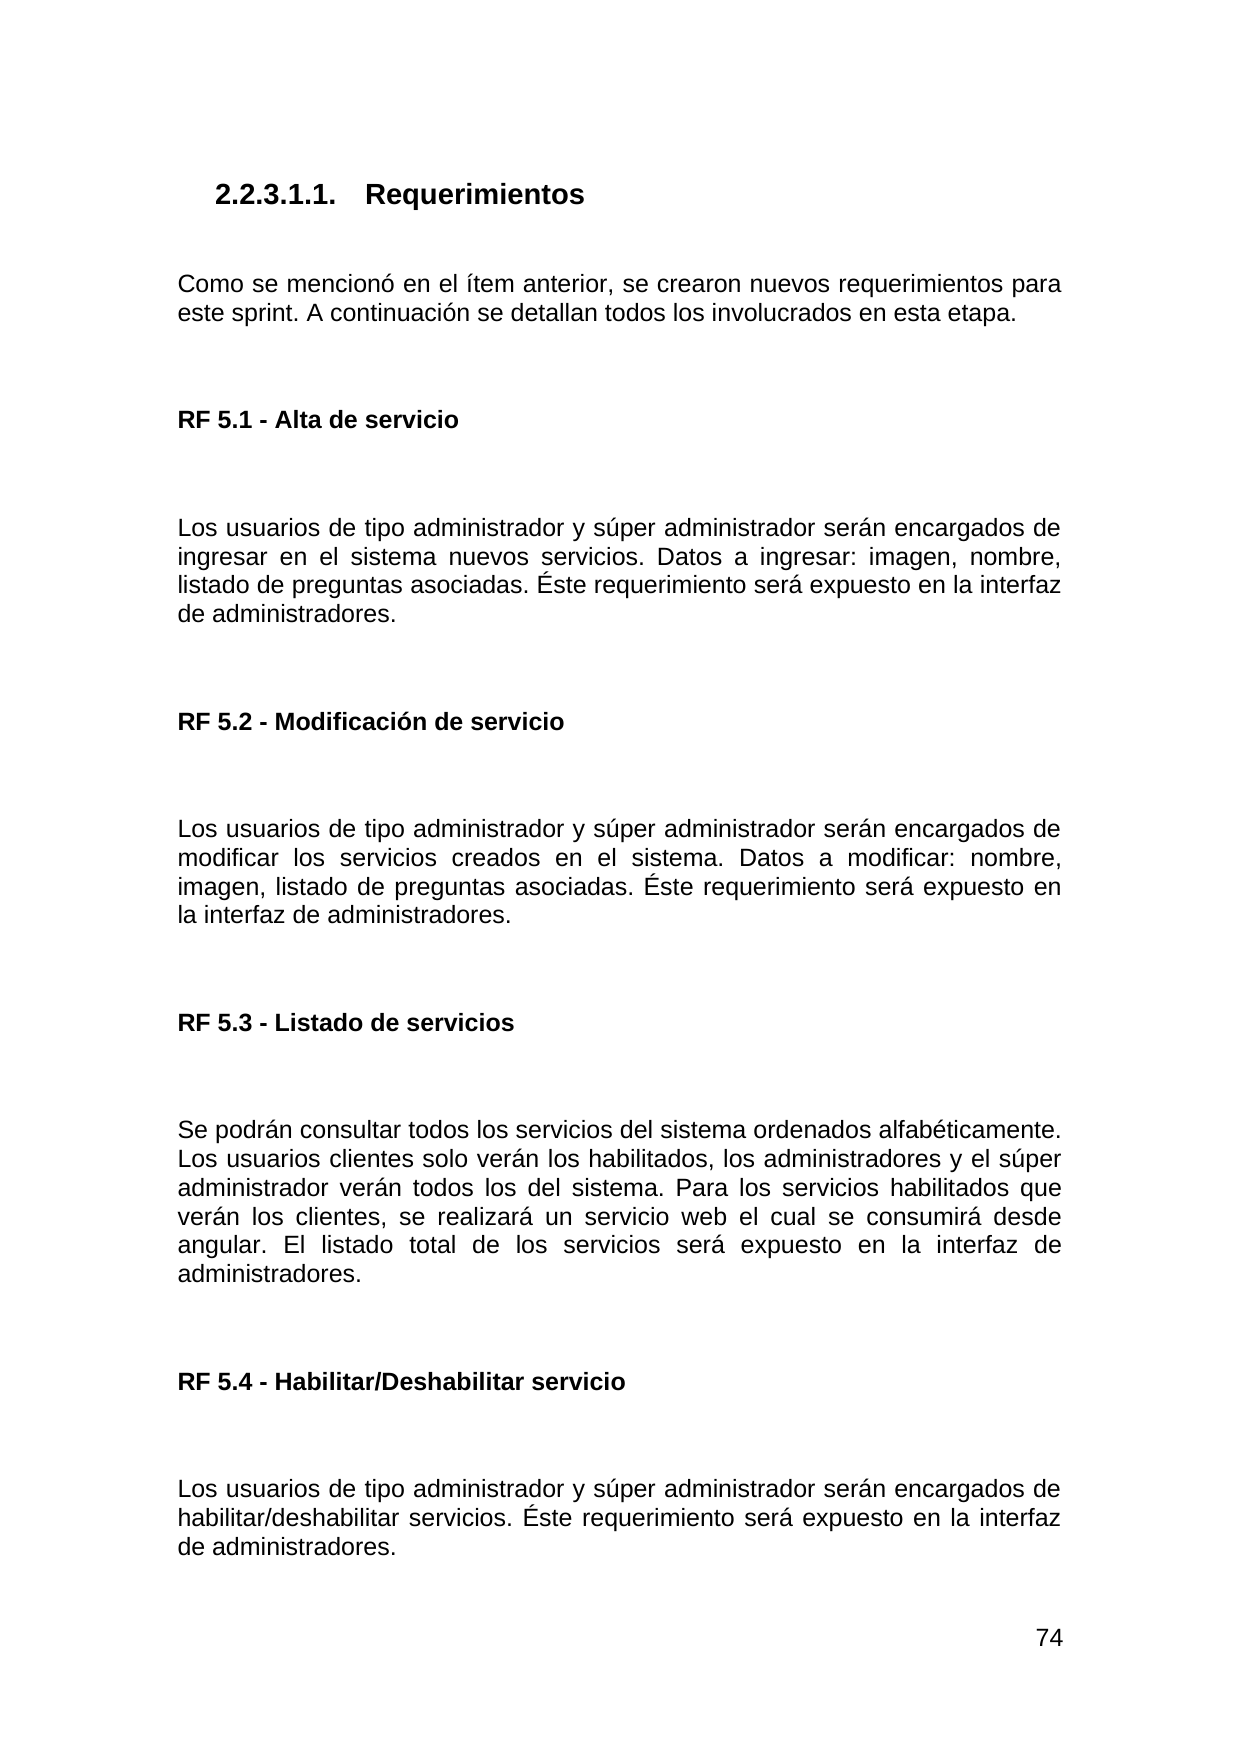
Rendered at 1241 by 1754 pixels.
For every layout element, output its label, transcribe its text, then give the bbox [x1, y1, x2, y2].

list Requerimientos [215, 177, 1063, 211]
text Los usuarios de tipo administrador y súper administrador serán encargados de ingresar en el sistema nuevos servicios. Datos a ingresar: imagen, nombre, listado de preguntas asociadas. Éste requerimiento será expuesto en la interfaz de administradores. [177, 513, 1063, 628]
text Se podrán consultar todos los servicios del sistema ordenados alfabéticamente. Los usuarios clientes solo verán los habilitados, los administradores y el súper administrador verán todos los del sistema. Para los servicios habilitados que verán los clientes, se realizará un servicio web el cual se consumirá desde angular. El listado total de los servicios será expuesto en la interfaz de administradores. [177, 1116, 1063, 1288]
text Los usuarios de tipo administrador y súper administrador serán encargados de modificar los servicios creados en el sistema. Datos a modificar: nombre, imagen, listado de preguntas asociadas. Éste requerimiento será expuesto en la interfaz de administradores. [177, 814, 1063, 929]
text RF 5.3 - Listado de servicios [177, 1008, 1063, 1037]
text RF 5.4 - Habilitar/Deshabilitar servicio [177, 1367, 1063, 1396]
text Como se mencionó en el ítem anterior, se crearon nuevos requerimientos para este sprint. A continuación se detallan todos los involucrados en esta etapa. [177, 269, 1063, 327]
text Los usuarios de tipo administrador y súper administrador serán encargados de habilitar/deshabilitar servicios. Éste requerimiento será expuesto en la interfaz de administradores. [177, 1474, 1063, 1561]
text RF 5.1 - Alta de servicio [177, 406, 1063, 434]
text RF 5.2 - Modificación de servicio [177, 707, 1063, 736]
